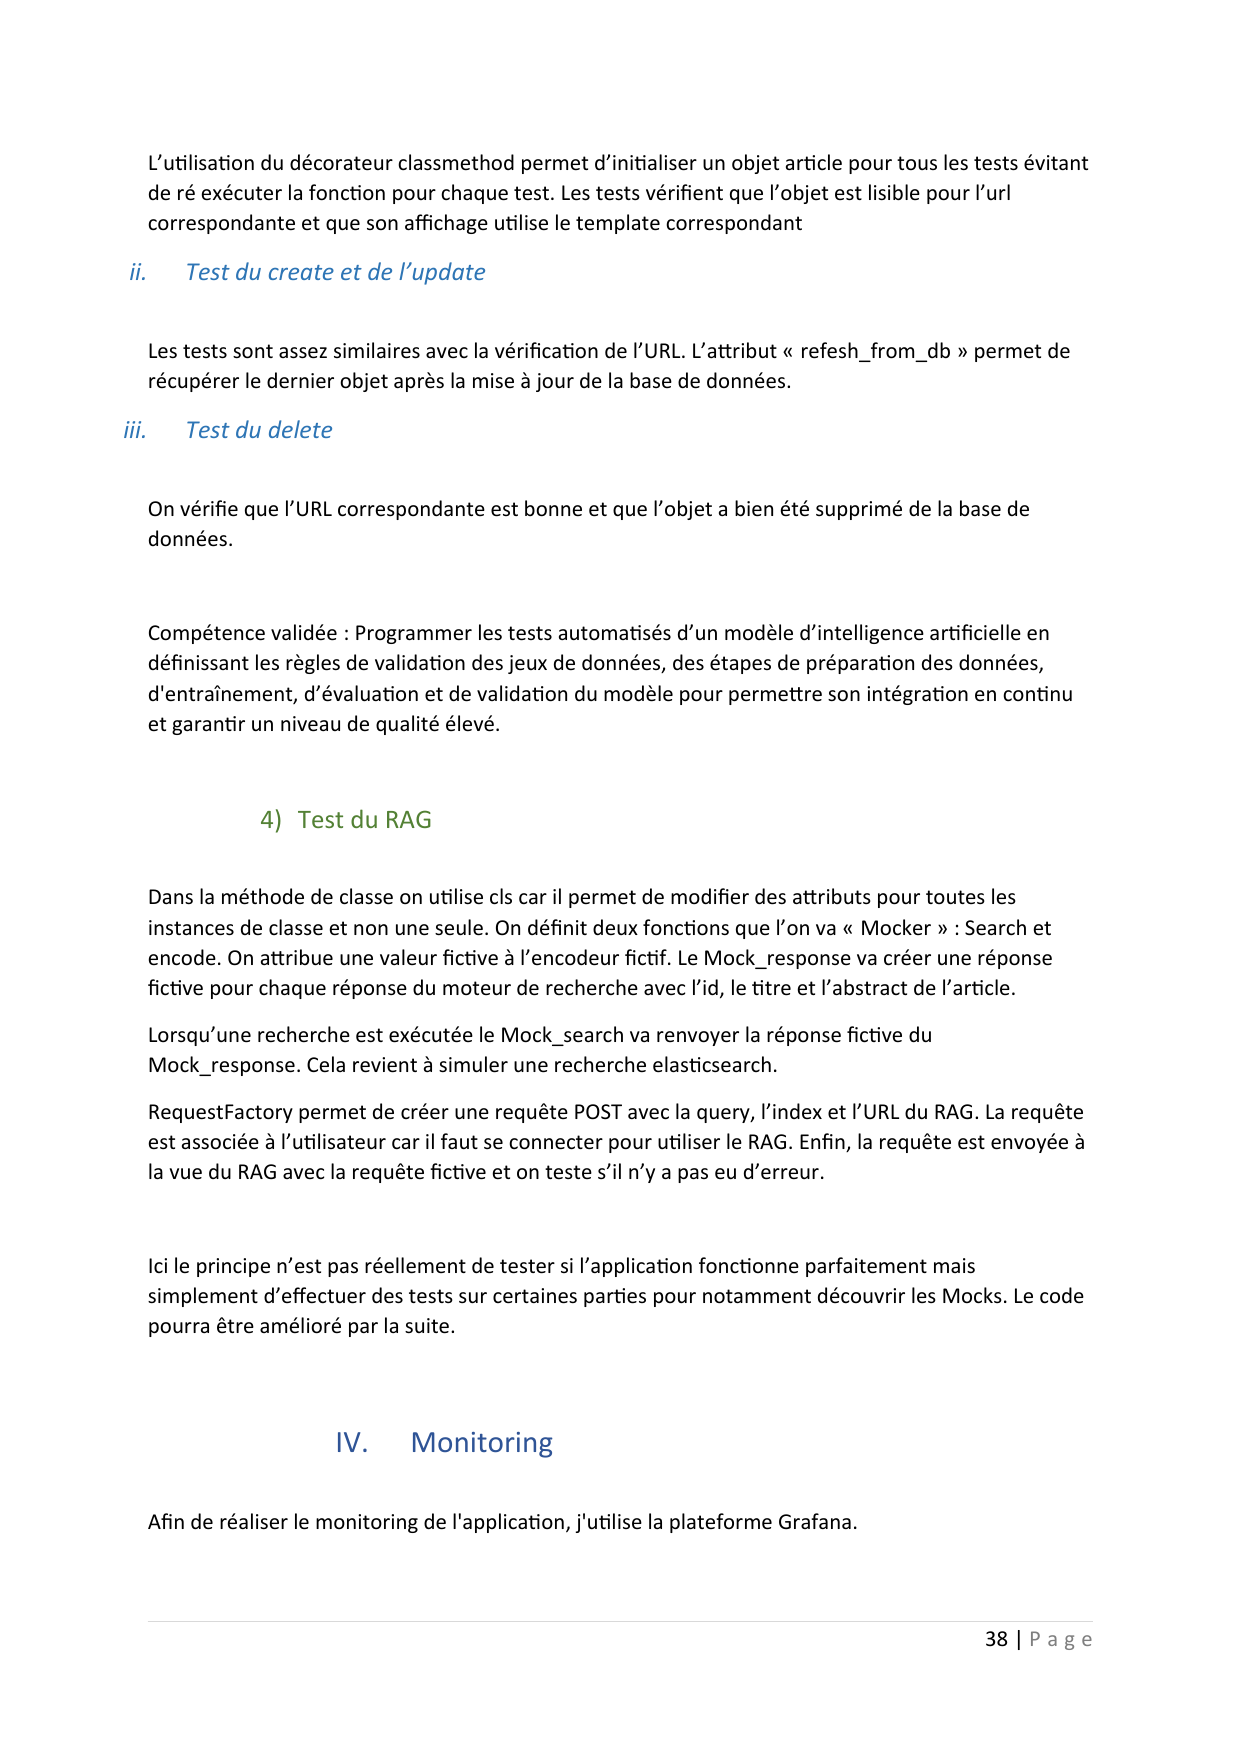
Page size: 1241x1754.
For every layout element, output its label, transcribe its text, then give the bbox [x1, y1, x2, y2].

text On vérifie que l’URL correspondante est bonne et que l’objet a bien été supprimé de la base de données. [148, 494, 1093, 552]
text Compétence validée : Programmer les tests automatisés d’un modèle d’intelligence artificielle en définissant les règles de validation des jeux de données, des étapes de préparation des données, d'entraînement, d’évaluation et de validation du modèle pour permettre son intégration en continu et garantir un niveau de qualité élevé. [148, 618, 1093, 737]
text Les tests sont assez similaires avec la vérification de l’URL. L’attribut « refesh_from_db » permet de récupérer le dernier objet après la mise à jour de la base de données. [148, 336, 1093, 394]
text RequestFactory permet de créer une requête POST avec la query, l’index et l’URL du RAG. La requête est associée à l’utilisateur car il faut se connecter pour utiliser le RAG. Enfin, la requête est envoyée à la vue du RAG avec la requête fictive et on teste s’il n’y a pas eu d’erreur. [148, 1097, 1093, 1186]
text L’utilisation du décorateur classmethod permet d’initialiser un objet article pour tous les tests évitant de ré exécuter la fonction pour chaque test. Les tests vérifient que l’objet est lisible pour l’url correspondante et que son affichage utilise le template correspondant [148, 148, 1093, 236]
subtitle Test du delete [148, 413, 1093, 445]
subtitle Test du RAG [260, 803, 1093, 836]
text Afin de réaliser le monitoring de l'application, j'utilise la plateforme Grafana. [148, 1507, 1093, 1535]
text Dans la méthode de classe on utilise cls car il permet de modifier des attributs pour toutes les instances de classe et non une seule. On définit deux fonctions que l’on va « Mocker » : Search et encode. On attribue une valeur fictive à l’encodeur fictif. Le Mock_response va créer une réponse fictive pour chaque réponse du moteur de recherche avec l’id, le titre et l’abstract de l’article. [148, 882, 1093, 1001]
subtitle Monitoring [335, 1422, 1093, 1460]
text Lorsqu’une recherche est exécutée le Mock_search va renvoyer la réponse fictive du Mock_response. Cela revient à simuler une recherche elasticsearch. [148, 1020, 1093, 1078]
text Ici le principe n’est pas réellement de tester si l’application fonctionne parfaitement mais simplement d’effectuer des tests sur certaines parties pour notamment découvrir les Mocks. Le code pourra être amélioré par la suite. [148, 1251, 1093, 1340]
subtitle Test du create et de l’update [148, 255, 1093, 287]
